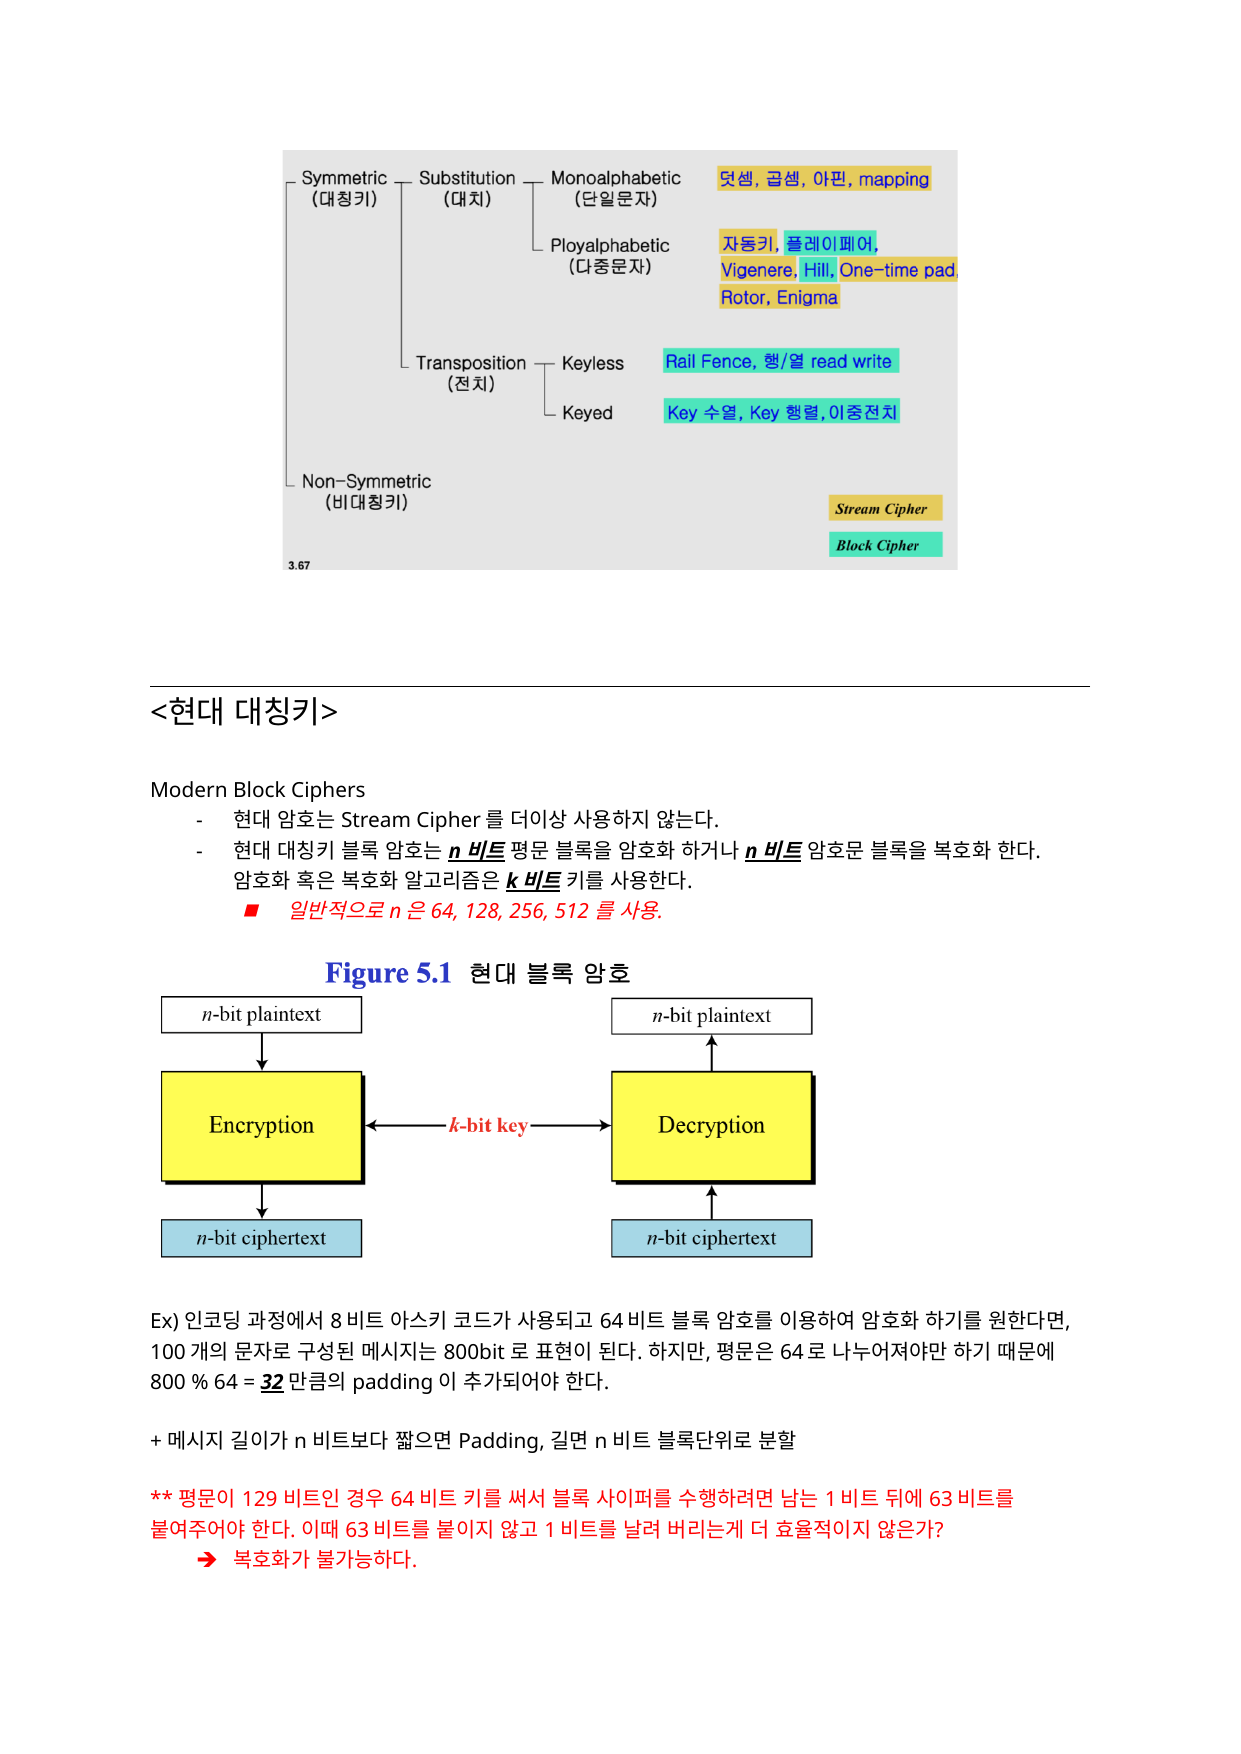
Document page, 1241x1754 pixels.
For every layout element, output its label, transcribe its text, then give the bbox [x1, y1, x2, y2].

picture [150, 953, 836, 1277]
picture [282, 150, 958, 570]
text Ex) 인코딩 과정에서 8비트 아스키 코드가 사용되고 64비트 블록 암호를 이용하여 암호화 하기를 원한다면, 100개의 문자로 구성된 메시지는 800bit 로 표현이 된다. 하지만, 평문은 64로 나누어져야만 하기 때문에 800 % 64 = 32 만큼의 padding 이 추가되어야 한다. [150, 1304, 1090, 1396]
list 현대 암호는 Stream Cipher를 더이상 사용하지 않는다. [196, 804, 1090, 834]
list 일반적으로 n은 64, 128, 256, 512 를 사용. [242, 895, 1090, 925]
text Modern Block Ciphers [150, 775, 1090, 804]
text ** 평문이 129 비트인 경우 64 비트 키를 써서 블록 사이퍼를 수행하려면 남는 1비트 뒤에 63비트를 붙여주어야 한다. 이때 63비트를 붙이지 않고 1비트를 날려 버리는게 더 효율적이지 않은가? [150, 1483, 1090, 1543]
list 현대 대칭키 블록 암호는 n 비트 평문 블록을 암호화 하거나 n 비트 암호문 블록을 복호화 한다. 암호화 혹은 복호화 알고리즘은 k비트 키를 사용한다. [196, 834, 1090, 895]
text <현대 대칭키> [150, 687, 1090, 733]
list 복호화가 불가능하다. [196, 1543, 1090, 1574]
text + 메시지 길이가 n 비트보다 짧으면 Padding, 길면 n 비트 블록단위로 분할 [150, 1424, 1090, 1454]
